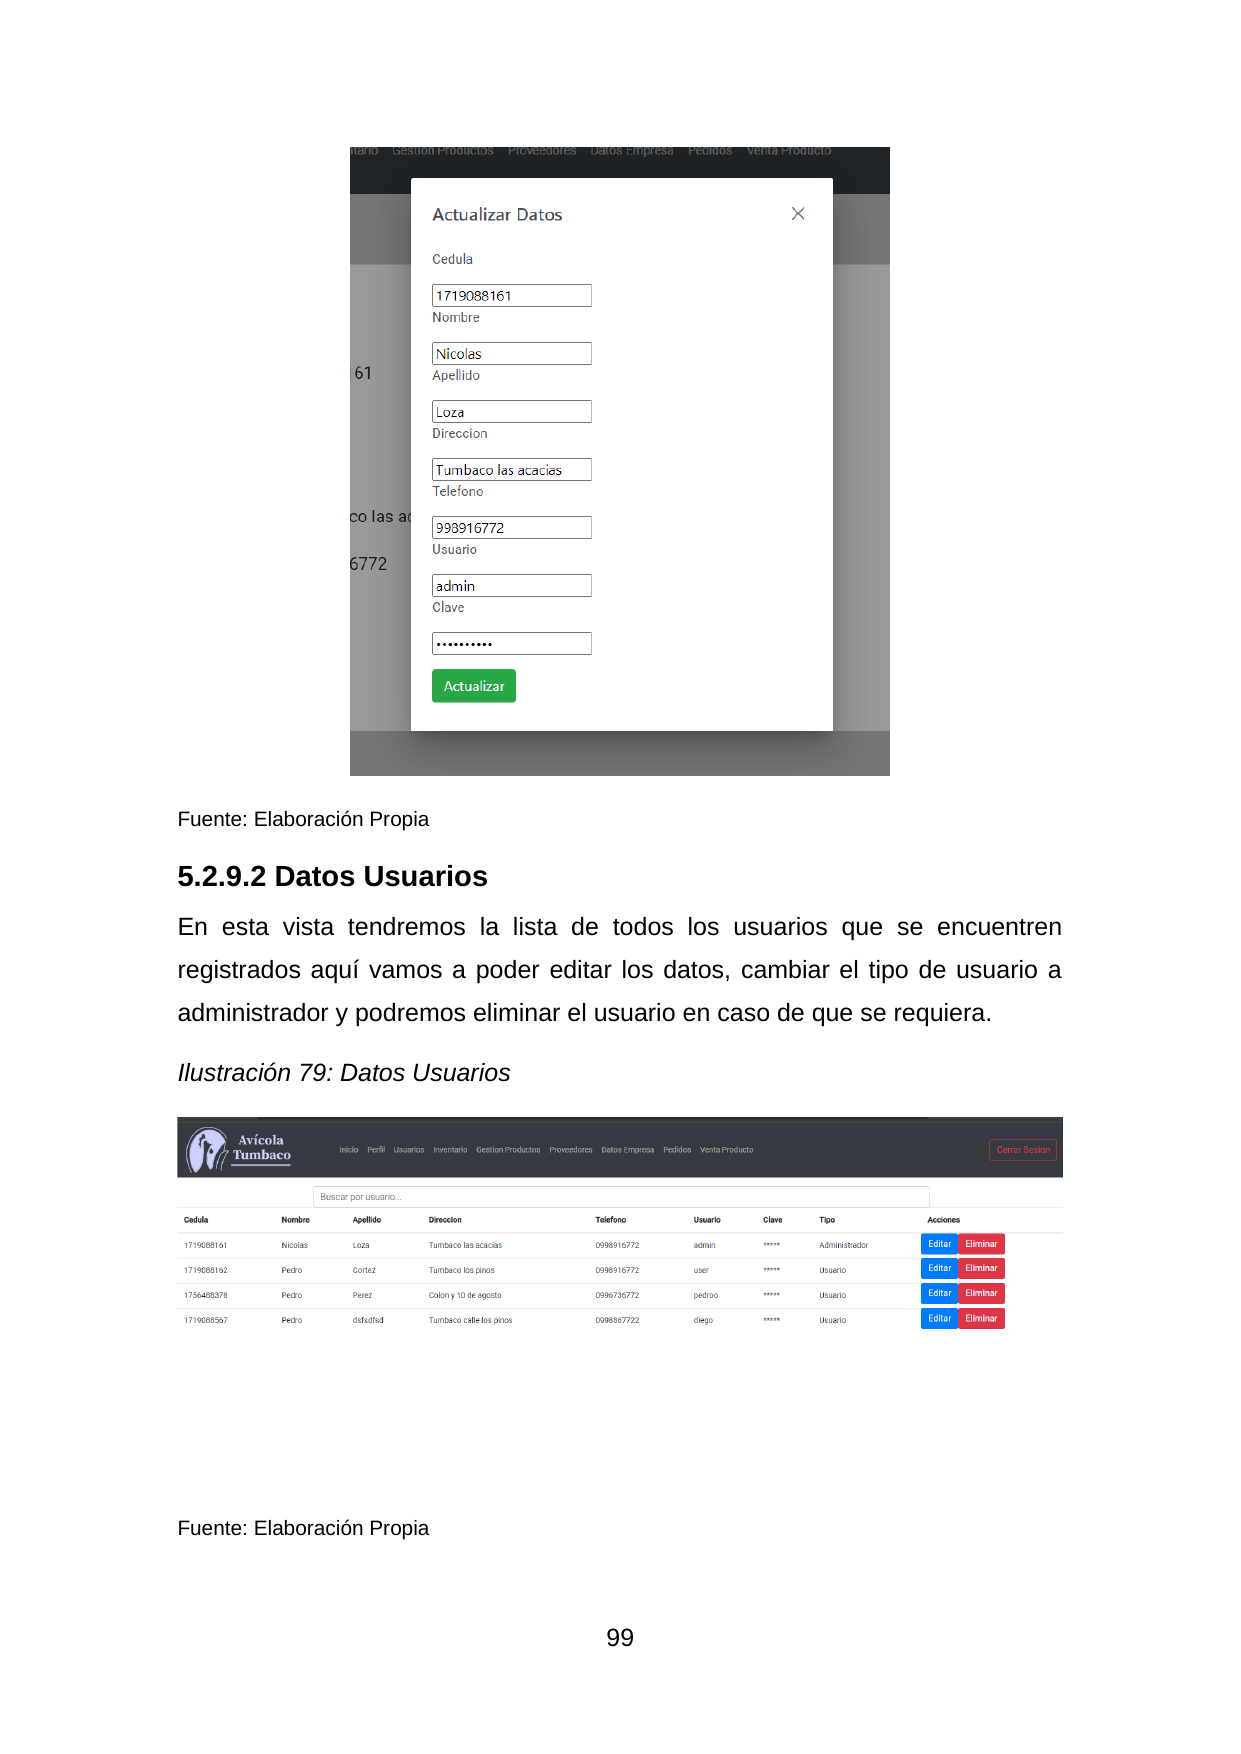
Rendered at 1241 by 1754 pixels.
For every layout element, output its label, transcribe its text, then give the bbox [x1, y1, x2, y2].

text 5.2.9.2 Datos Usuarios [177, 859, 1063, 893]
text En esta vista tendremos la lista de todos los usuarios que se encuentren registrados aquí vamos a poder editar los datos, cambiar el tipo de usuario a administrador y podremos eliminar el usuario en caso de que se requiera. [177, 912, 1063, 1027]
text Fuente: Elaboración Propia [177, 806, 1063, 830]
text Fuente: Elaboración Propia [177, 1516, 1063, 1540]
